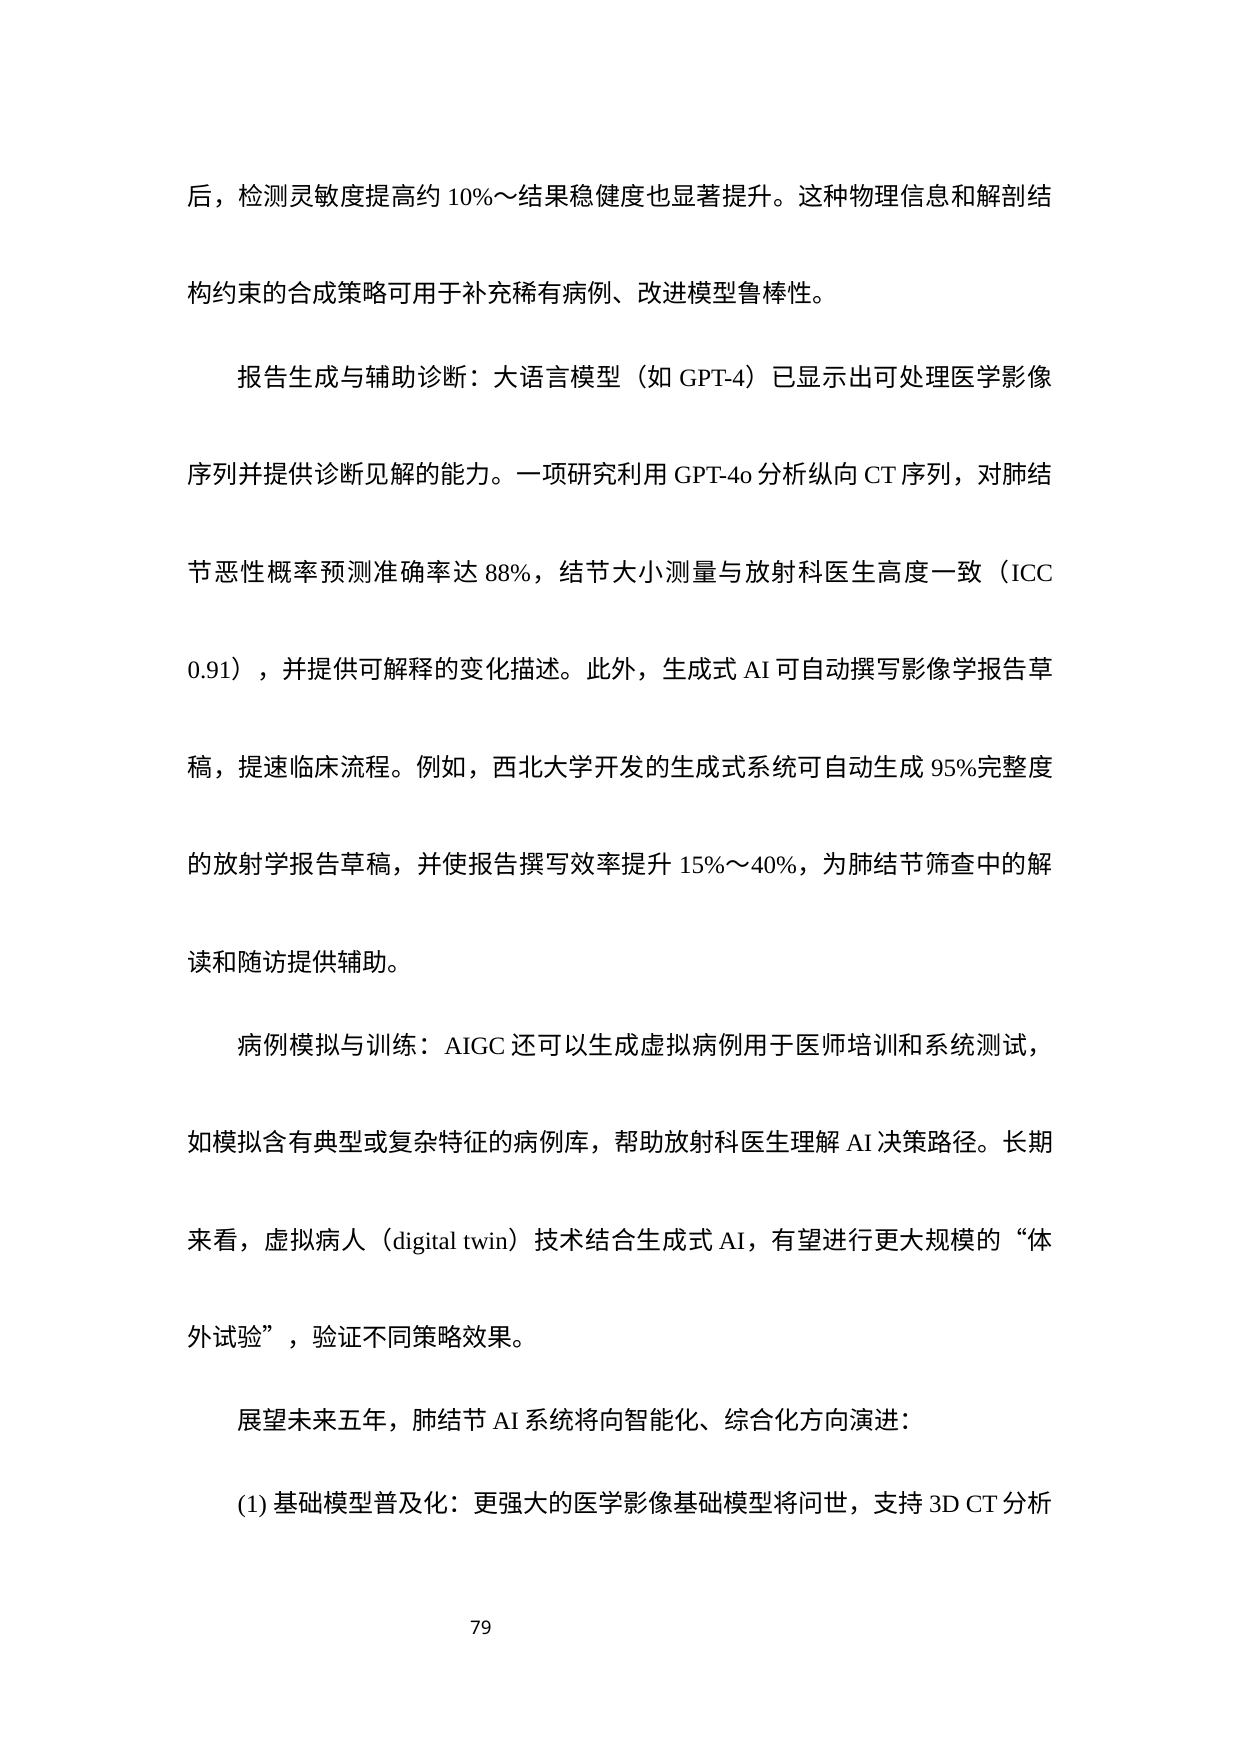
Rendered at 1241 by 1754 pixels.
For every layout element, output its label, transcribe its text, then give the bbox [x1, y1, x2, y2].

text 展望未来五年，肺结节AI系统将向智能化、综合化方向演进： [187, 1386, 1053, 1451]
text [187, 162, 1053, 324]
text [187, 1469, 1053, 1534]
text 病例模拟与训练：AIGC还可以生成虚拟病例用于医师培训和系统测试，如模拟含有典型或复杂特征的病例库，帮助放射科医生理解AI决策路径。长期来看，虚拟病人（digital twin）技术结合生成式AI，有望进行更大规模的“体外试验”，验证不同策略效果。 [187, 1011, 1053, 1368]
text 报告生成与辅助诊断：大语言模型（如GPT-4）已显示出可处理医学影像序列并提供诊断见解的能力。一项研究利用GPT-4o分析纵向CT序列，对肺结节恶性概率预测准确率达88%，结节大小测量与放射科医生高度一致（ICC 0.91），并提供可解释的变化描述。此外，生成式AI可自动撰写影像学报告草稿，提速临床流程。例如，西北大学开发的生成式系统可自动生成95%完整度的放射学报告草稿，并使报告撰写效率提升15%～40%，为肺结节筛查中的解读和随访提供辅助。 [187, 343, 1053, 993]
